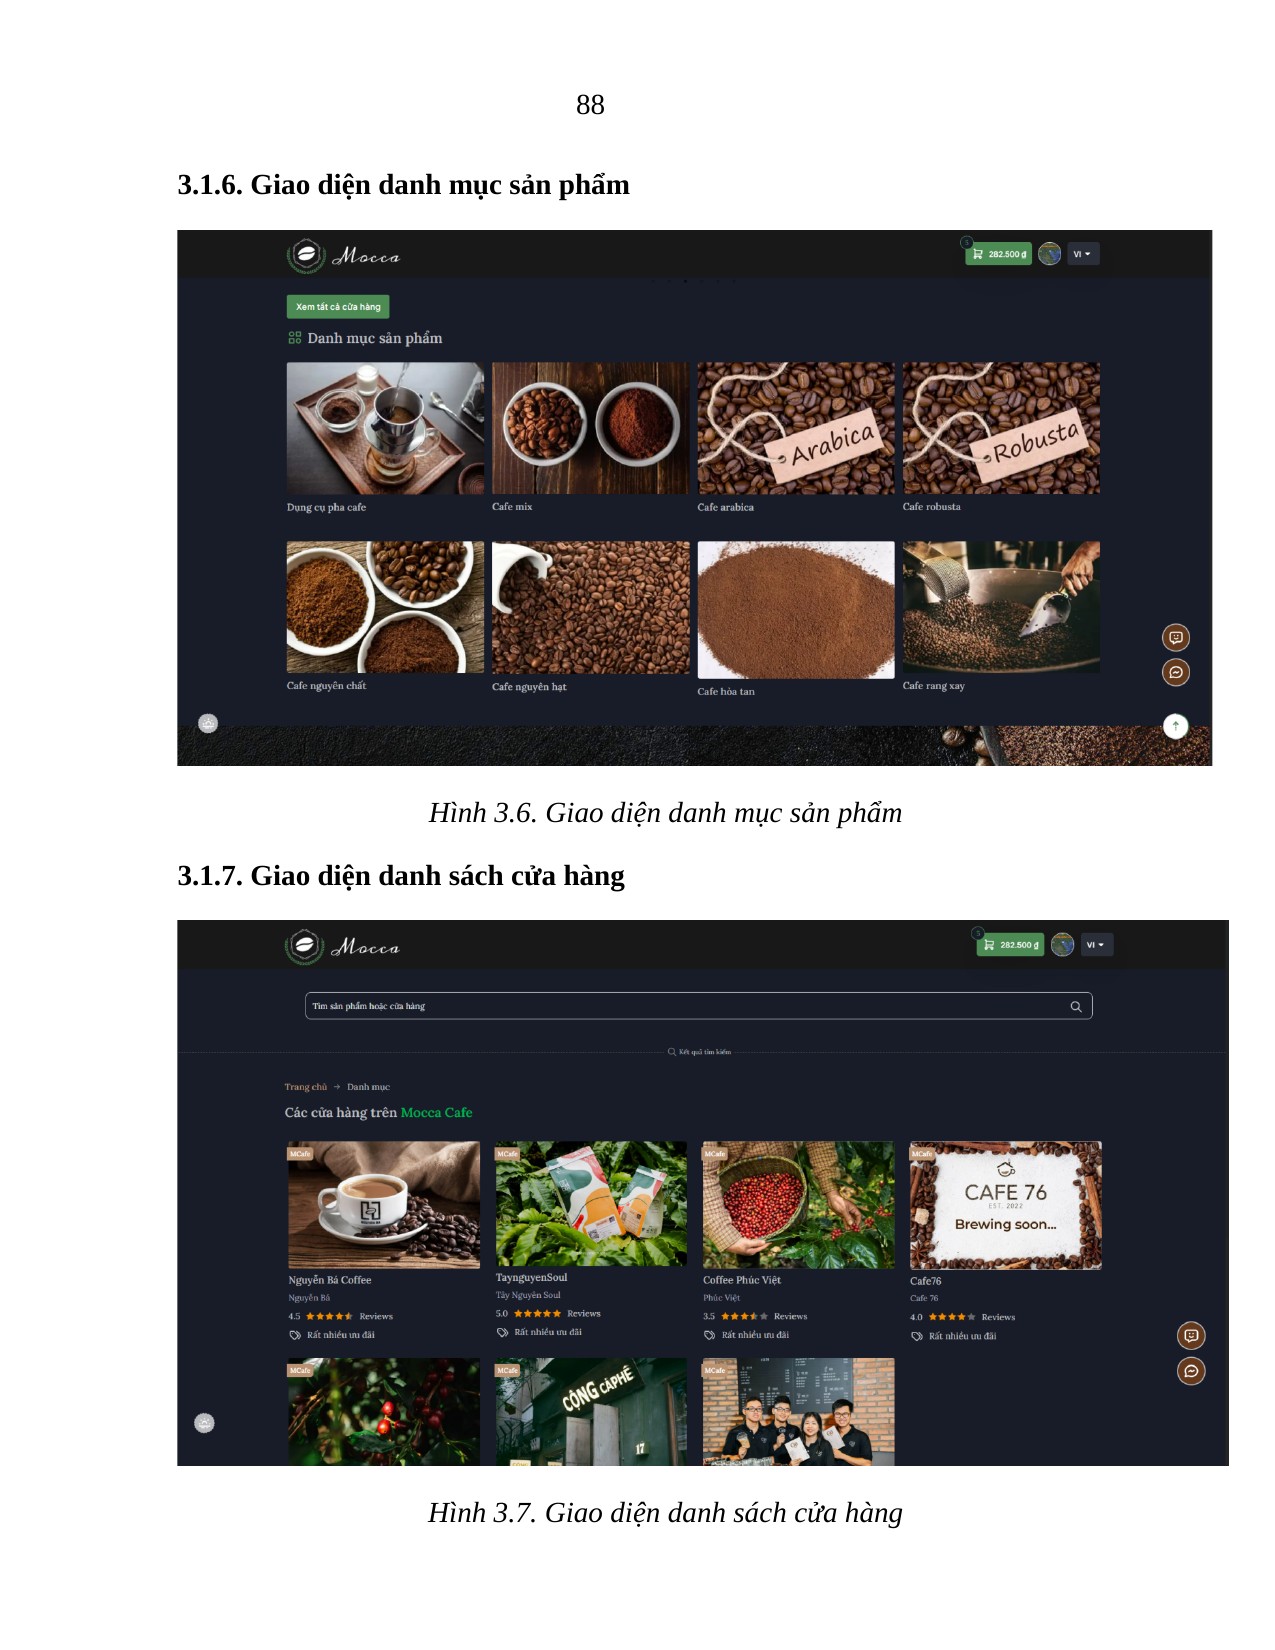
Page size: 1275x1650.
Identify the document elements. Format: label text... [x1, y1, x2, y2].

text Hình 3.7. Giao diện danh sách cửa hàng [177, 1495, 1156, 1529]
subtitle Giao diện danh mục sản phẩm [177, 167, 1156, 201]
picture [177, 230, 1213, 766]
picture [177, 920, 1229, 1466]
subtitle Giao diện danh sách cửa hàng [177, 858, 1156, 891]
text Hình 3.6. Giao diện danh mục sản phẩm [177, 795, 1156, 828]
